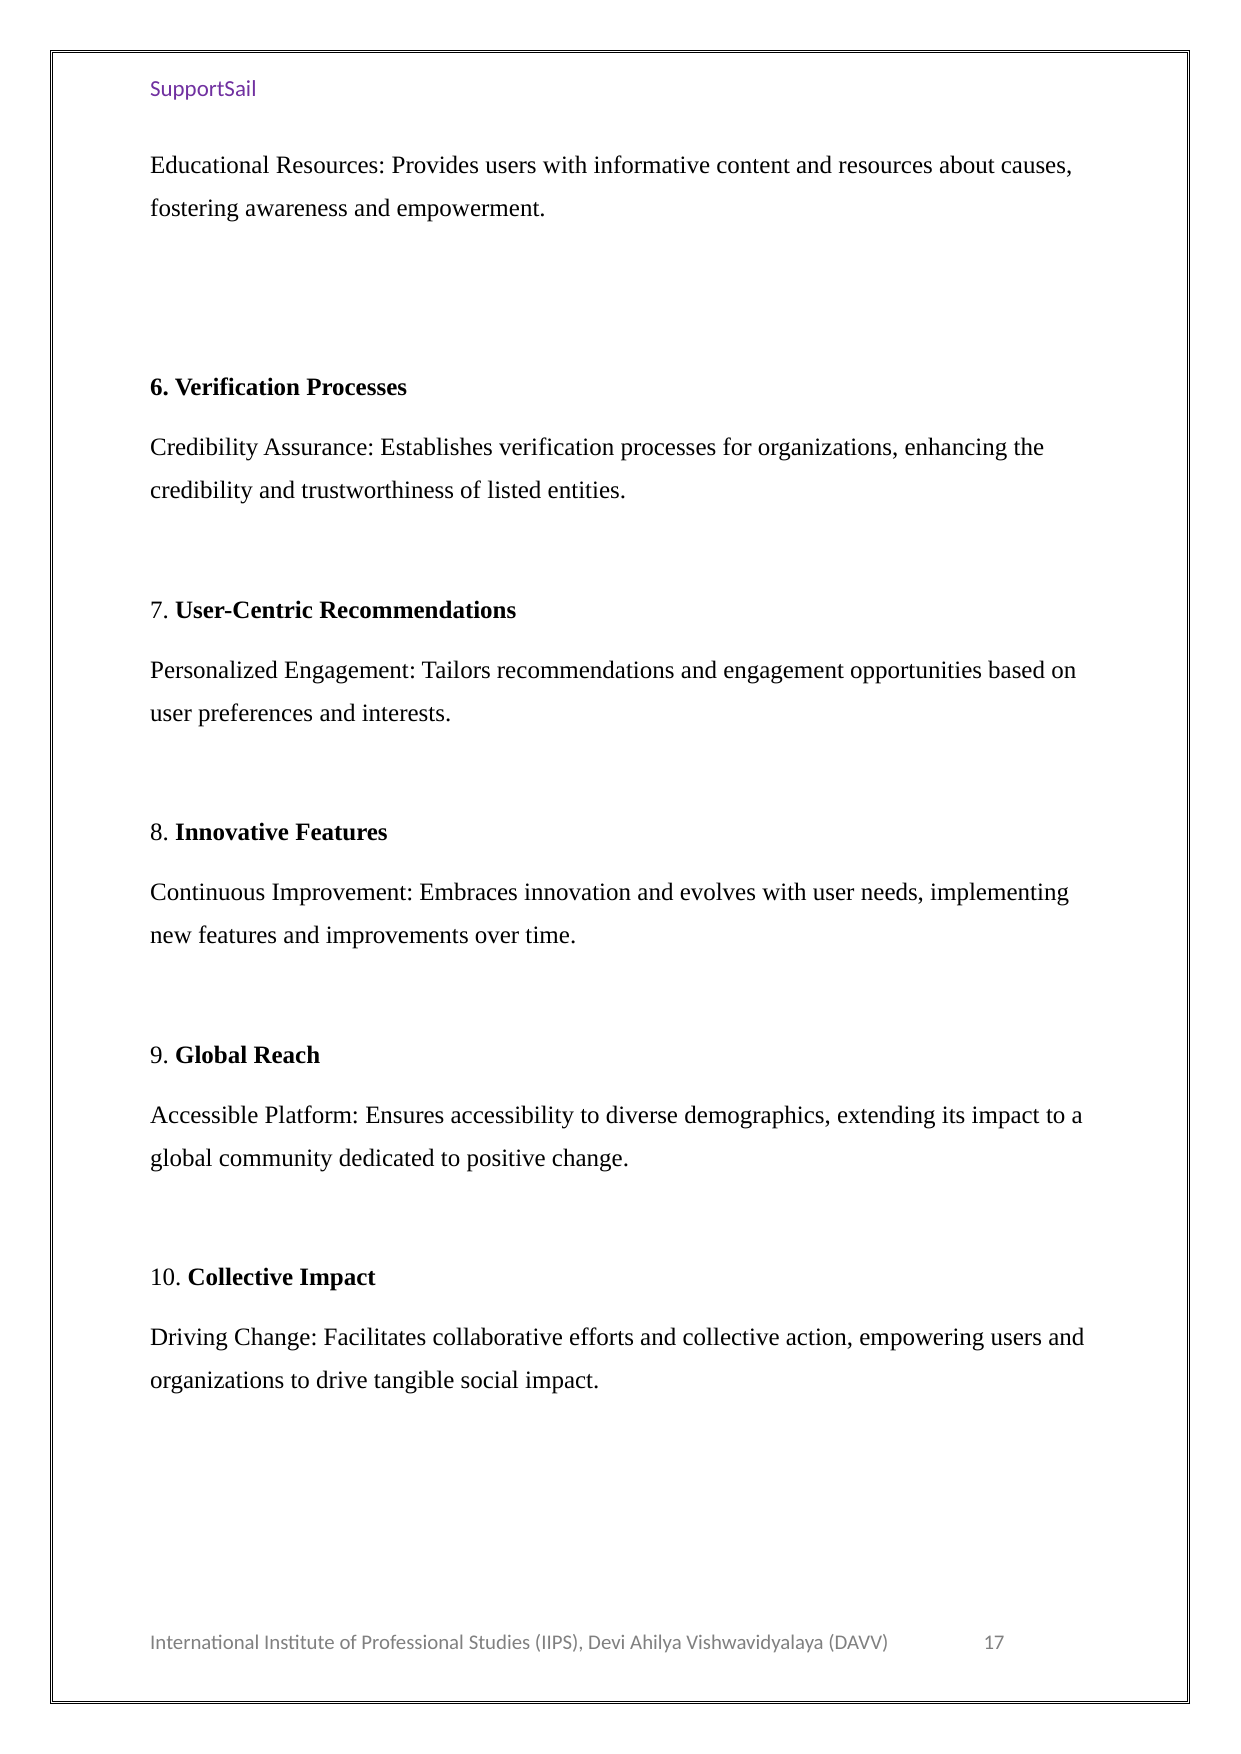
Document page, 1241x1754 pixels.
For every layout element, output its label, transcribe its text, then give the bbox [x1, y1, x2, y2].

text Continuous Improvement: Embraces innovation and evolves with user needs, implementing new features and improvements over time. [150, 877, 1090, 949]
text 10. Collective Impact [150, 1262, 1090, 1291]
text 9. Global Reach [150, 1040, 1090, 1069]
text Credibility Assurance: Establishes verification processes for organizations, enhancing the credibility and trustworthiness of listed entities. [150, 432, 1090, 504]
text Personalized Engagement: Tailors recommendations and engagement opportunities based on user preferences and interests. [150, 655, 1090, 727]
text Educational Resources: Provides users with informative content and resources about causes, fostering awareness and empowerment. [150, 150, 1090, 222]
text Accessible Platform: Ensures accessibility to diverse demographics, extending its impact to a global community dedicated to positive change. [150, 1100, 1090, 1172]
text 8. Innovative Features [150, 817, 1090, 846]
text 7. User-Centric Recommendations [150, 595, 1090, 624]
text 6. Verification Processes [150, 372, 1090, 401]
text Driving Change: Facilitates collaborative efforts and collective action, empowering users and organizations to drive tangible social impact. [150, 1322, 1090, 1394]
